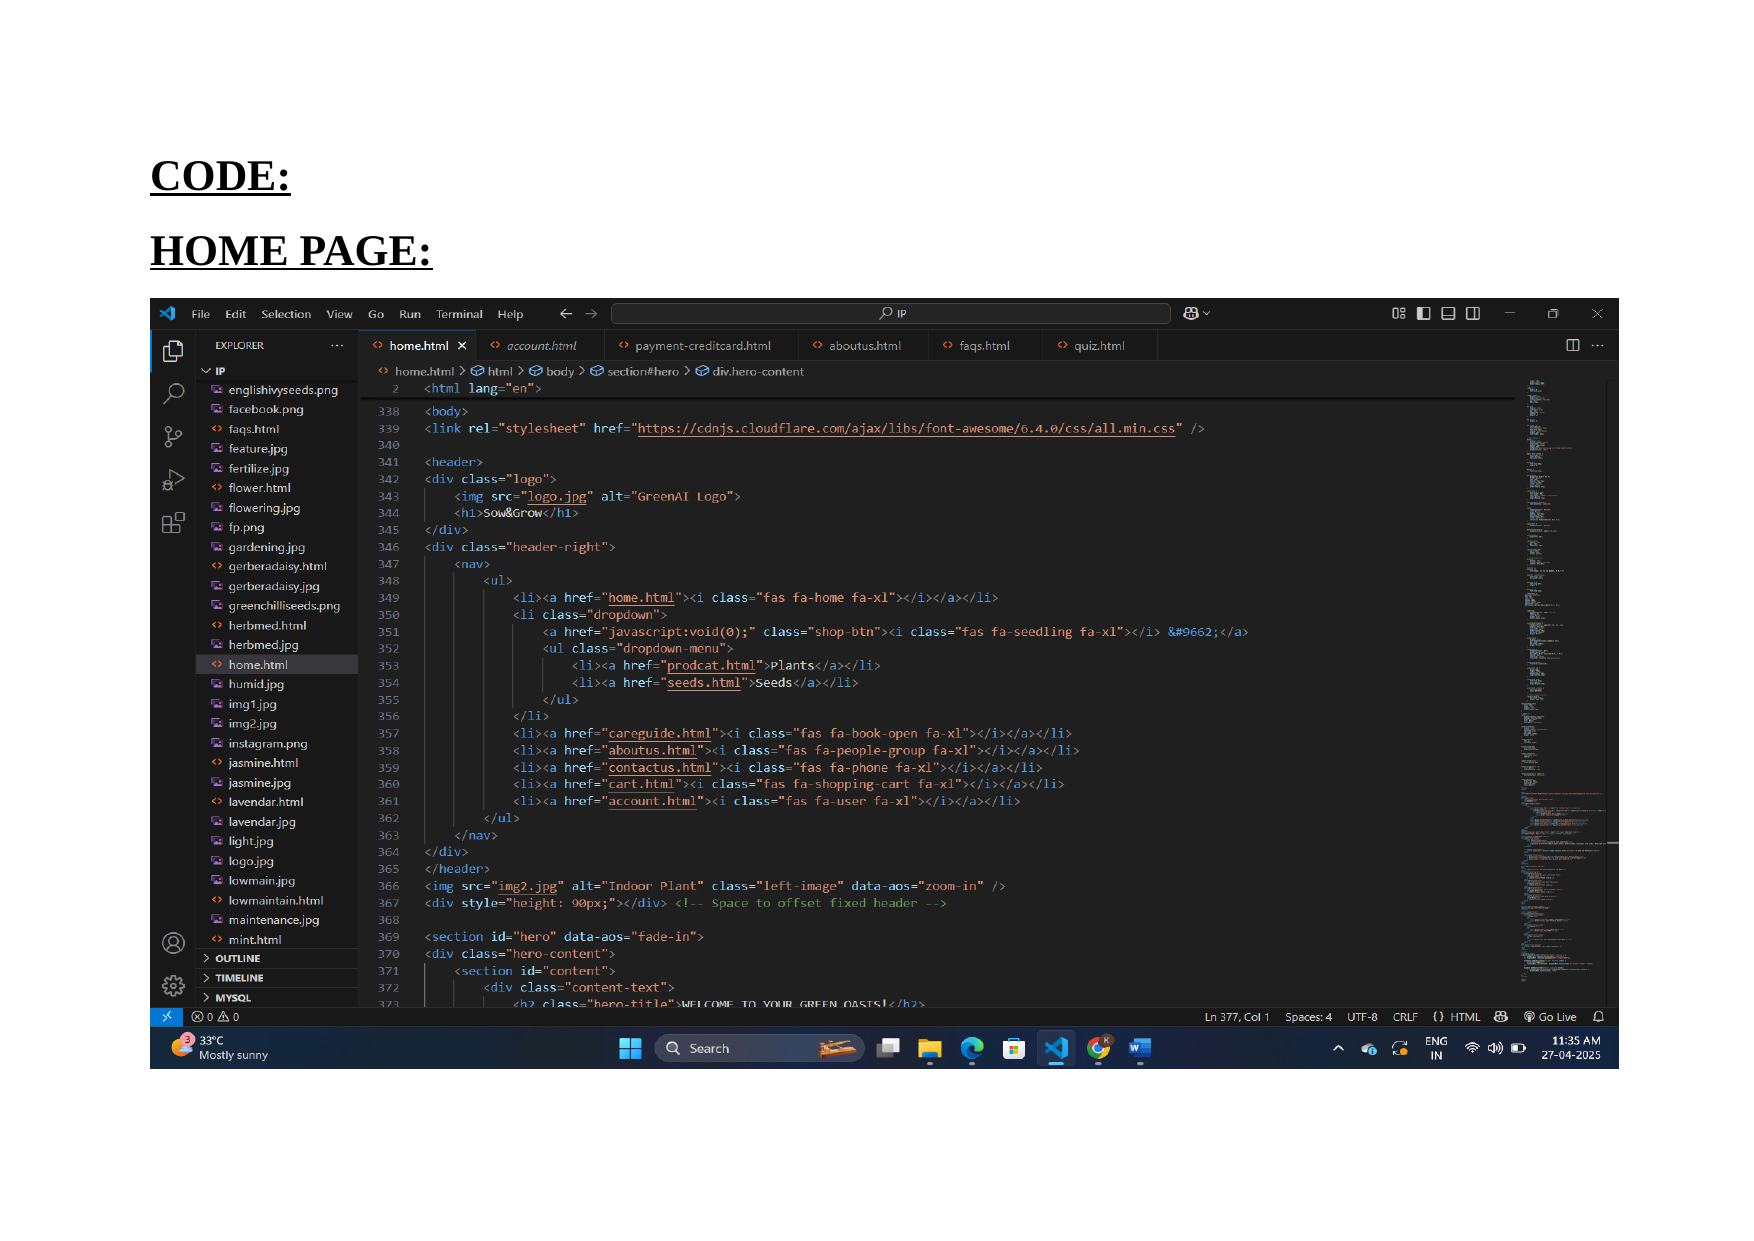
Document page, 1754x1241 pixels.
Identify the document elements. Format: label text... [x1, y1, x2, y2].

text CODE: [150, 150, 1604, 200]
picture [150, 298, 1619, 1069]
text HOME PAGE: [150, 224, 1604, 275]
